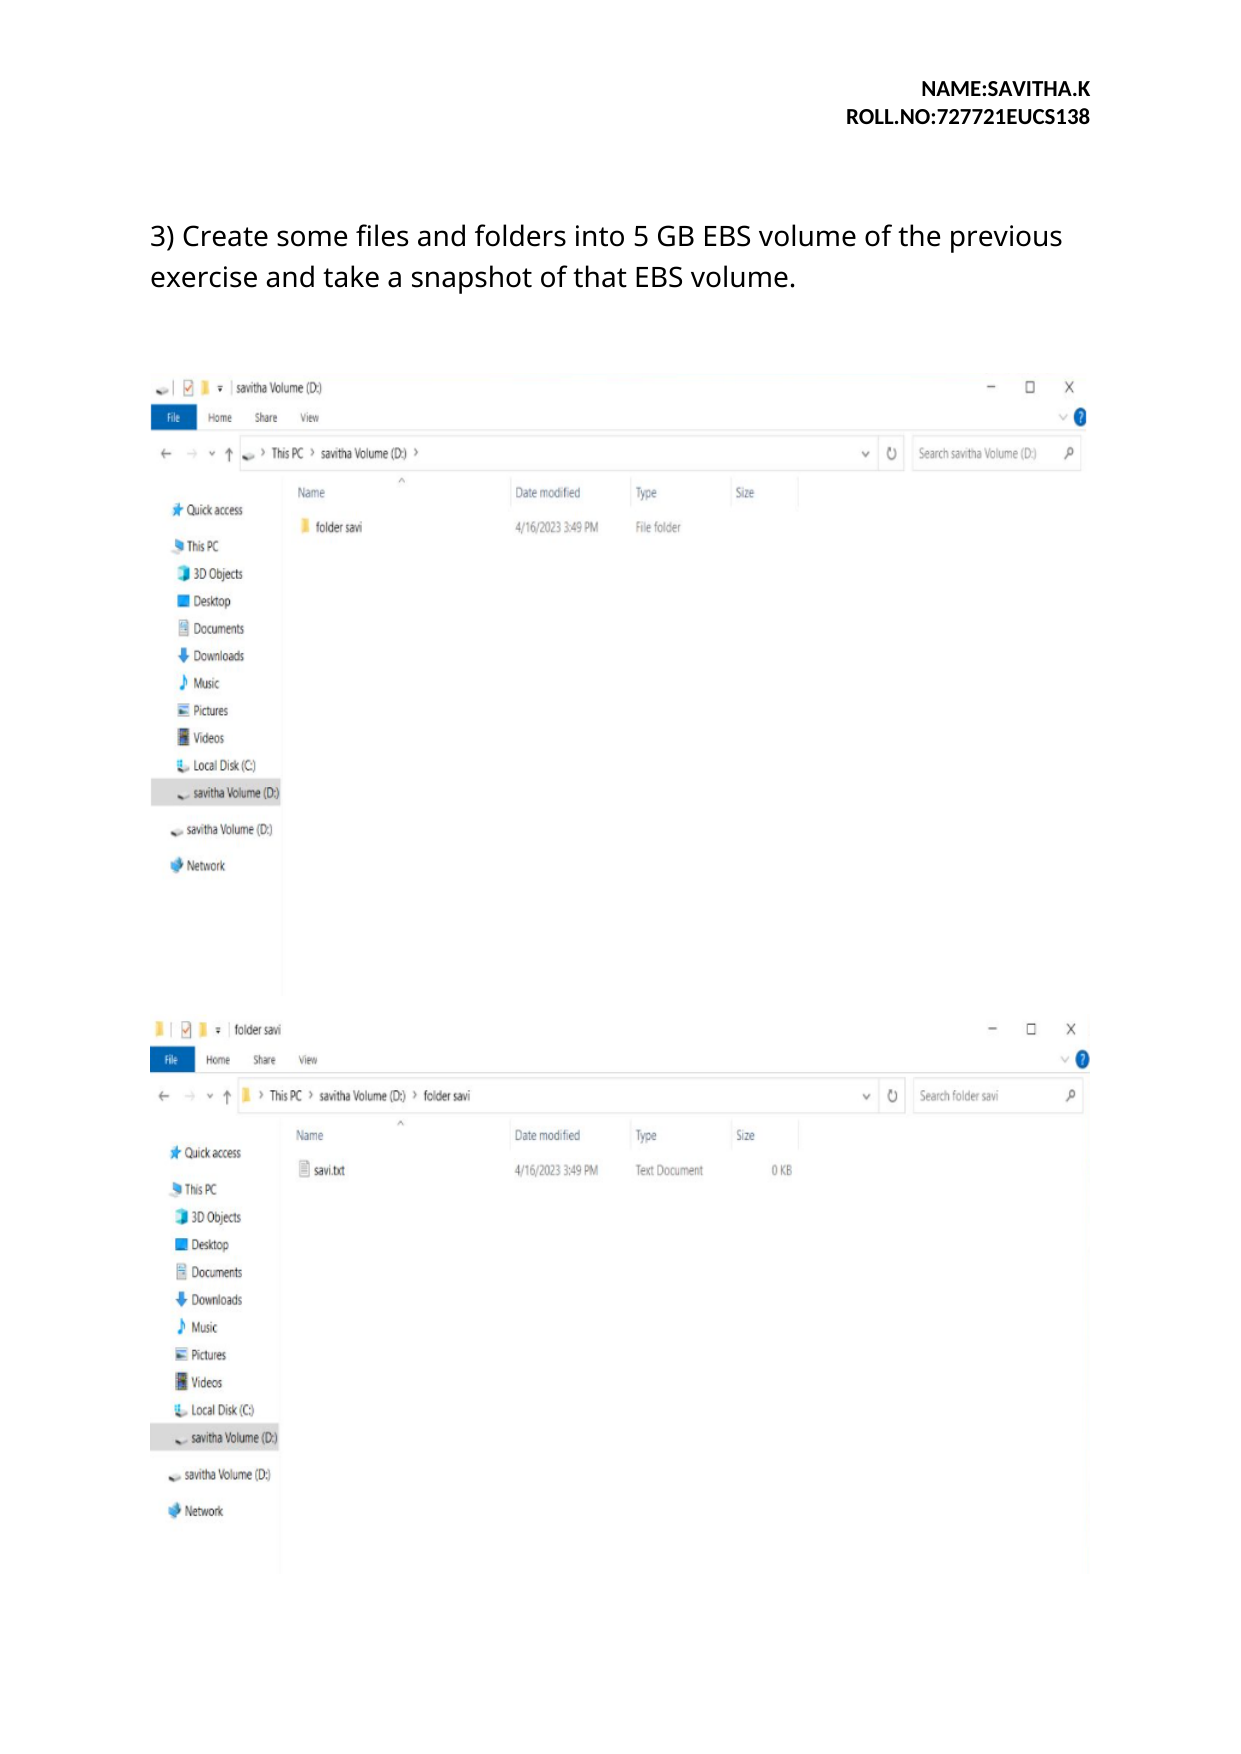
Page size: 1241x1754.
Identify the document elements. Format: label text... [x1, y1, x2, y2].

picture [150, 373, 1090, 996]
picture [150, 1014, 1090, 1574]
text 3) Create some files and folders into 5 GB EBS volume of the previous exercise and take a snapshot of that EBS volume. [150, 216, 1090, 296]
